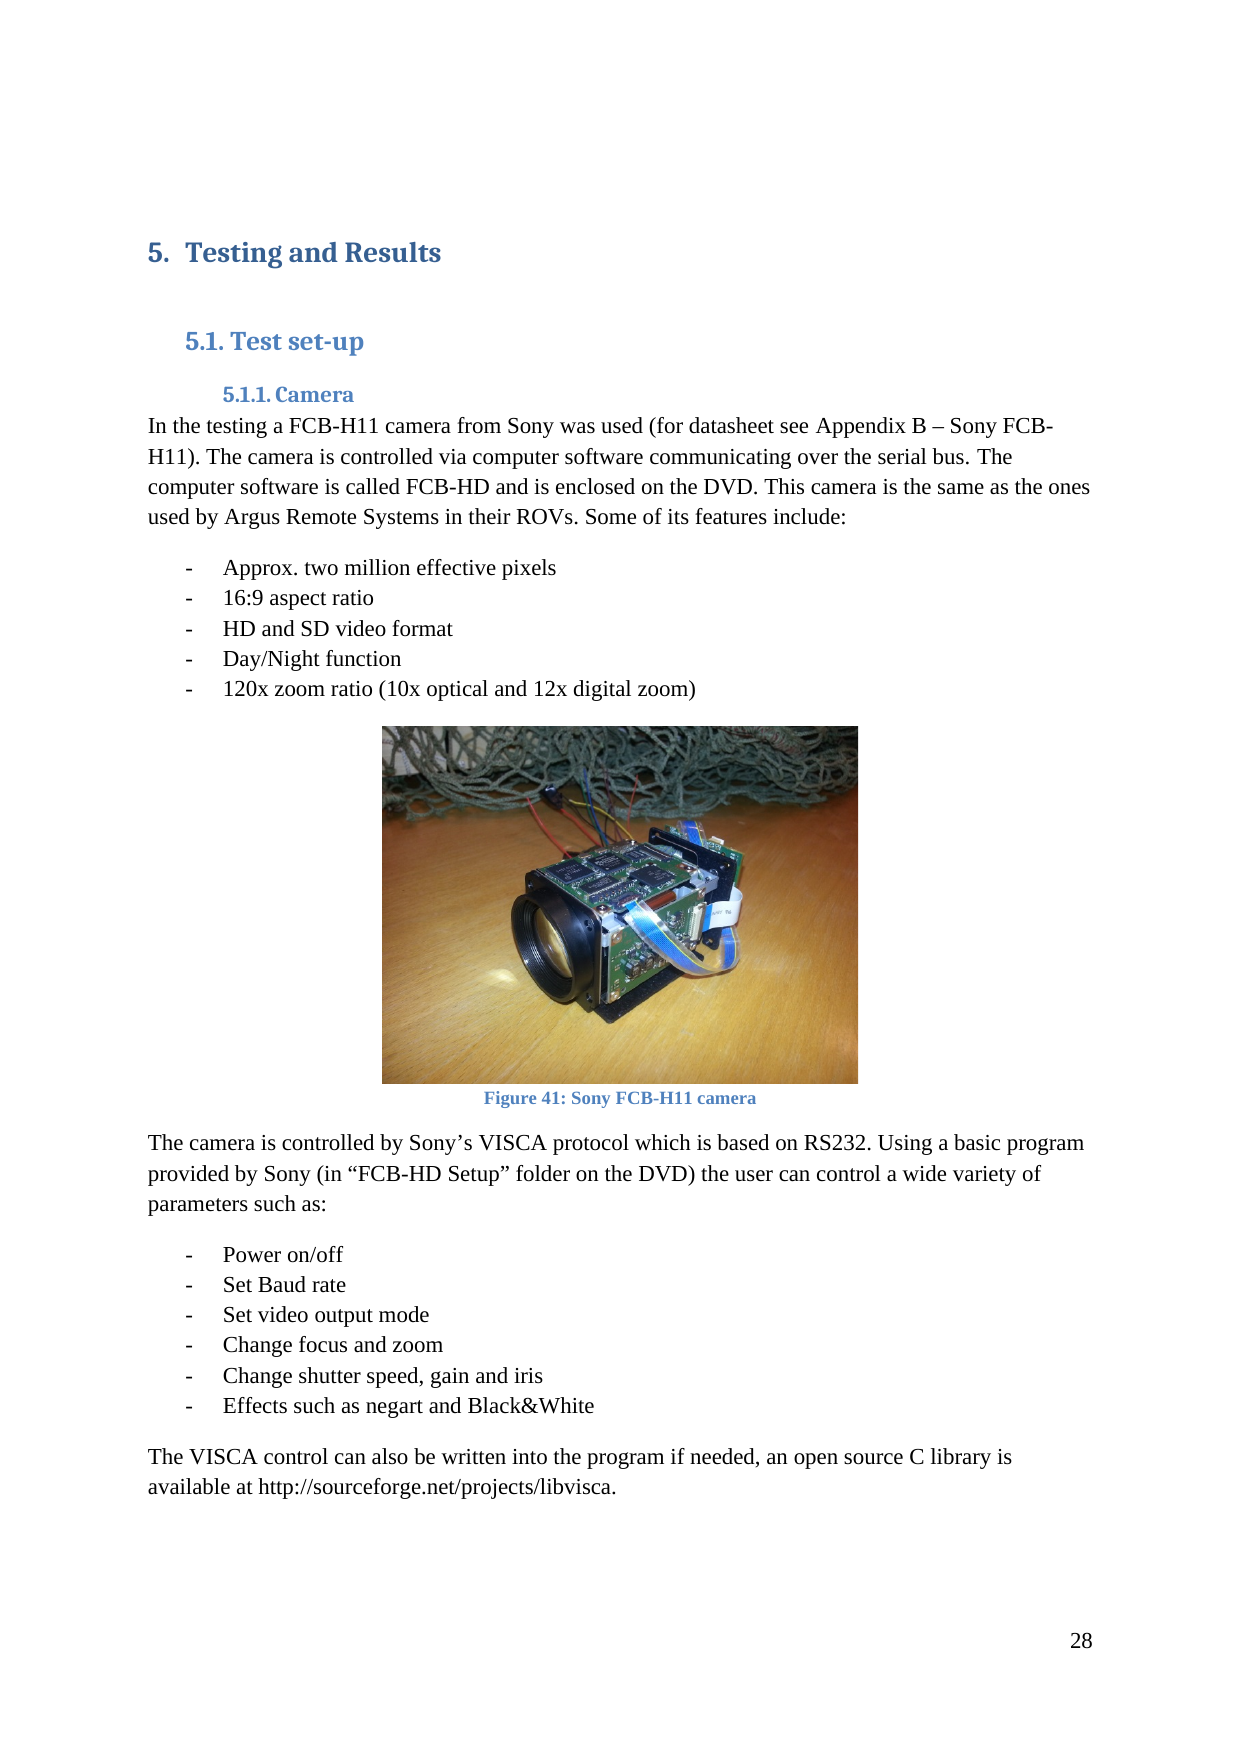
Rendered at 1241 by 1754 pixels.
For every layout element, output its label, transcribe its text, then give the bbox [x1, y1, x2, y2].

subtitle Test set-up [185, 326, 1093, 357]
picture [382, 726, 859, 1084]
text In the testing a FCB-H11 camera from Sony was used (for datasheet see Appendix B – Sony FCB-H11). The camera is controlled via computer software communicating over the serial bus. The computer software is called FCB-HD and is enclosed on the DVD. This camera is the same as the ones used by Argus Remote Systems in their ROVs. Some of its features include: [148, 412, 1093, 529]
list Effects such as negart and Black&White [185, 1392, 1093, 1418]
list Change focus and zoom [185, 1331, 1093, 1358]
list Set video output mode [185, 1301, 1093, 1328]
text The camera is controlled by Sony’s VISCA protocol which is based on RS232. Using a basic program provided by Sony (in “FCB-HD Setup” folder on the DVD) the user can control a wide variety of parameters such as: [148, 1129, 1093, 1216]
list 16:9 aspect ratio [185, 584, 1093, 611]
text Figure 41: Sony FCB-H11 camera [148, 1087, 1093, 1108]
list Day/Night function [185, 645, 1093, 671]
subtitle Camera [223, 382, 1093, 409]
list HD and SD video format [185, 614, 1093, 641]
list Approx. two million effective pixels [185, 554, 1093, 581]
list Power on/off [185, 1241, 1093, 1267]
list 120x zoom ratio (10x optical and 12x digital zoom) [185, 675, 1093, 701]
list Set Baud rate [185, 1271, 1093, 1297]
subtitle Testing and Results [148, 236, 1093, 270]
list Change shutter speed, gain and iris [185, 1362, 1093, 1388]
text The VISCA control can also be written into the program if needed, an open source C library is available at http://sourceforge.net/projects/libvisca. [148, 1443, 1093, 1499]
